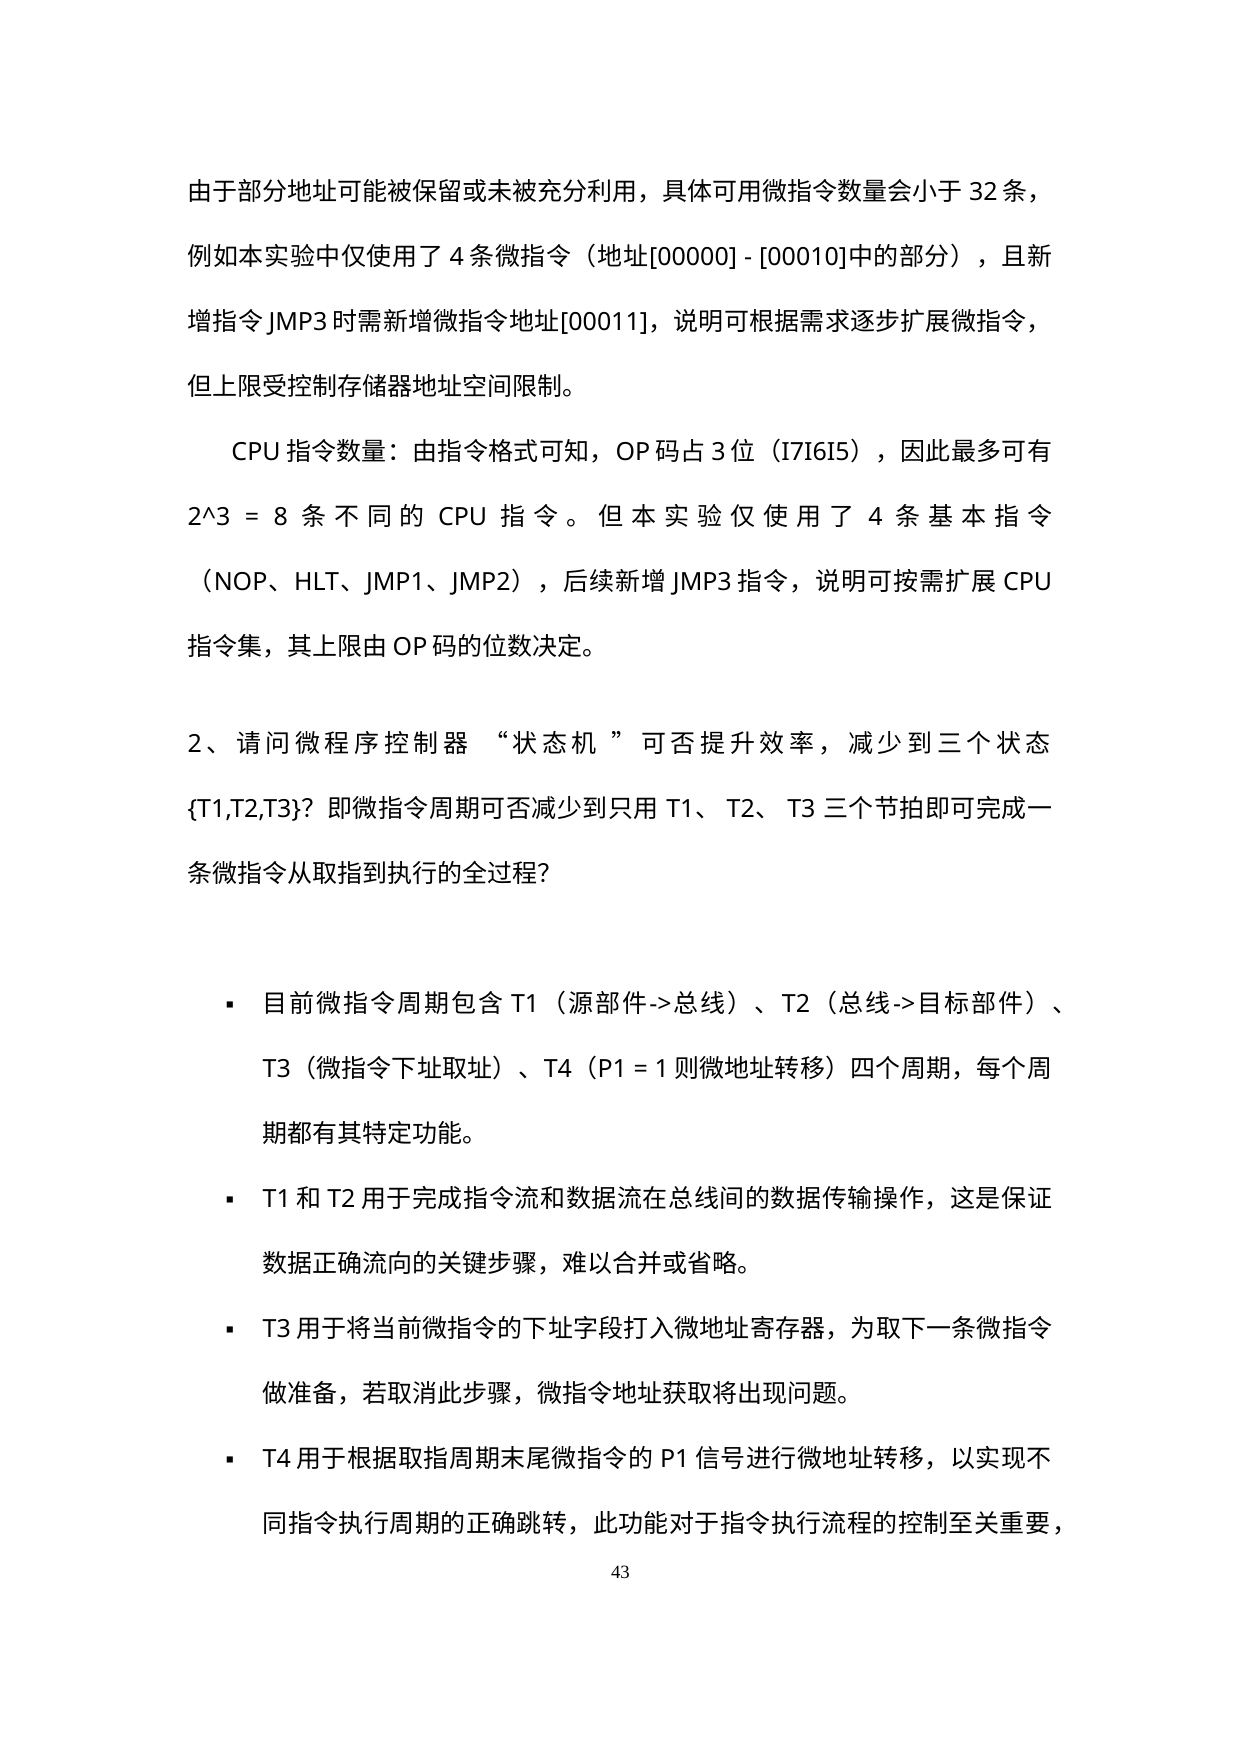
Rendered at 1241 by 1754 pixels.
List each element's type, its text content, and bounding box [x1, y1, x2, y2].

list 目前微指令周期包含T1（源部件->总线）、T2（总线->目标部件）、T3（微指令下址取址）、T4（P1 = 1则微地址转移）四个周期，每个周期都有其特定功能。 [225, 969, 1053, 1164]
text CPU指令数量：由指令格式可知，OP码占3位（I7I6I5），因此最多可有2^3 = 8条不同的CPU指令。但本实验仅使用了4条基本指令（NOP、HLT、JMP1、JMP2），后续新增JMP3指令，说明可按需扩展CPU指令集，其上限由OP码的位数决定。 [187, 417, 1053, 677]
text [187, 157, 1053, 417]
text 2、请问微程序控制器 “状态机 ”可否提升效率，减少到三个状态 {T1,T2,T3}？即微指令周期可否减少到只用 T1、 T2、 T3 三个节拍即可完成一条微指令从取指到执行的全过程？ [187, 709, 1053, 904]
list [225, 1424, 1053, 1554]
list T1和T2用于完成指令流和数据流在总线间的数据传输操作，这是保证数据正确流向的关键步骤，难以合并或省略。 [225, 1164, 1053, 1294]
list T3用于将当前微指令的下址字段打入微地址寄存器，为取下一条微指令做准备，若取消此步骤，微指令地址获取将出现问题。 [225, 1294, 1053, 1424]
